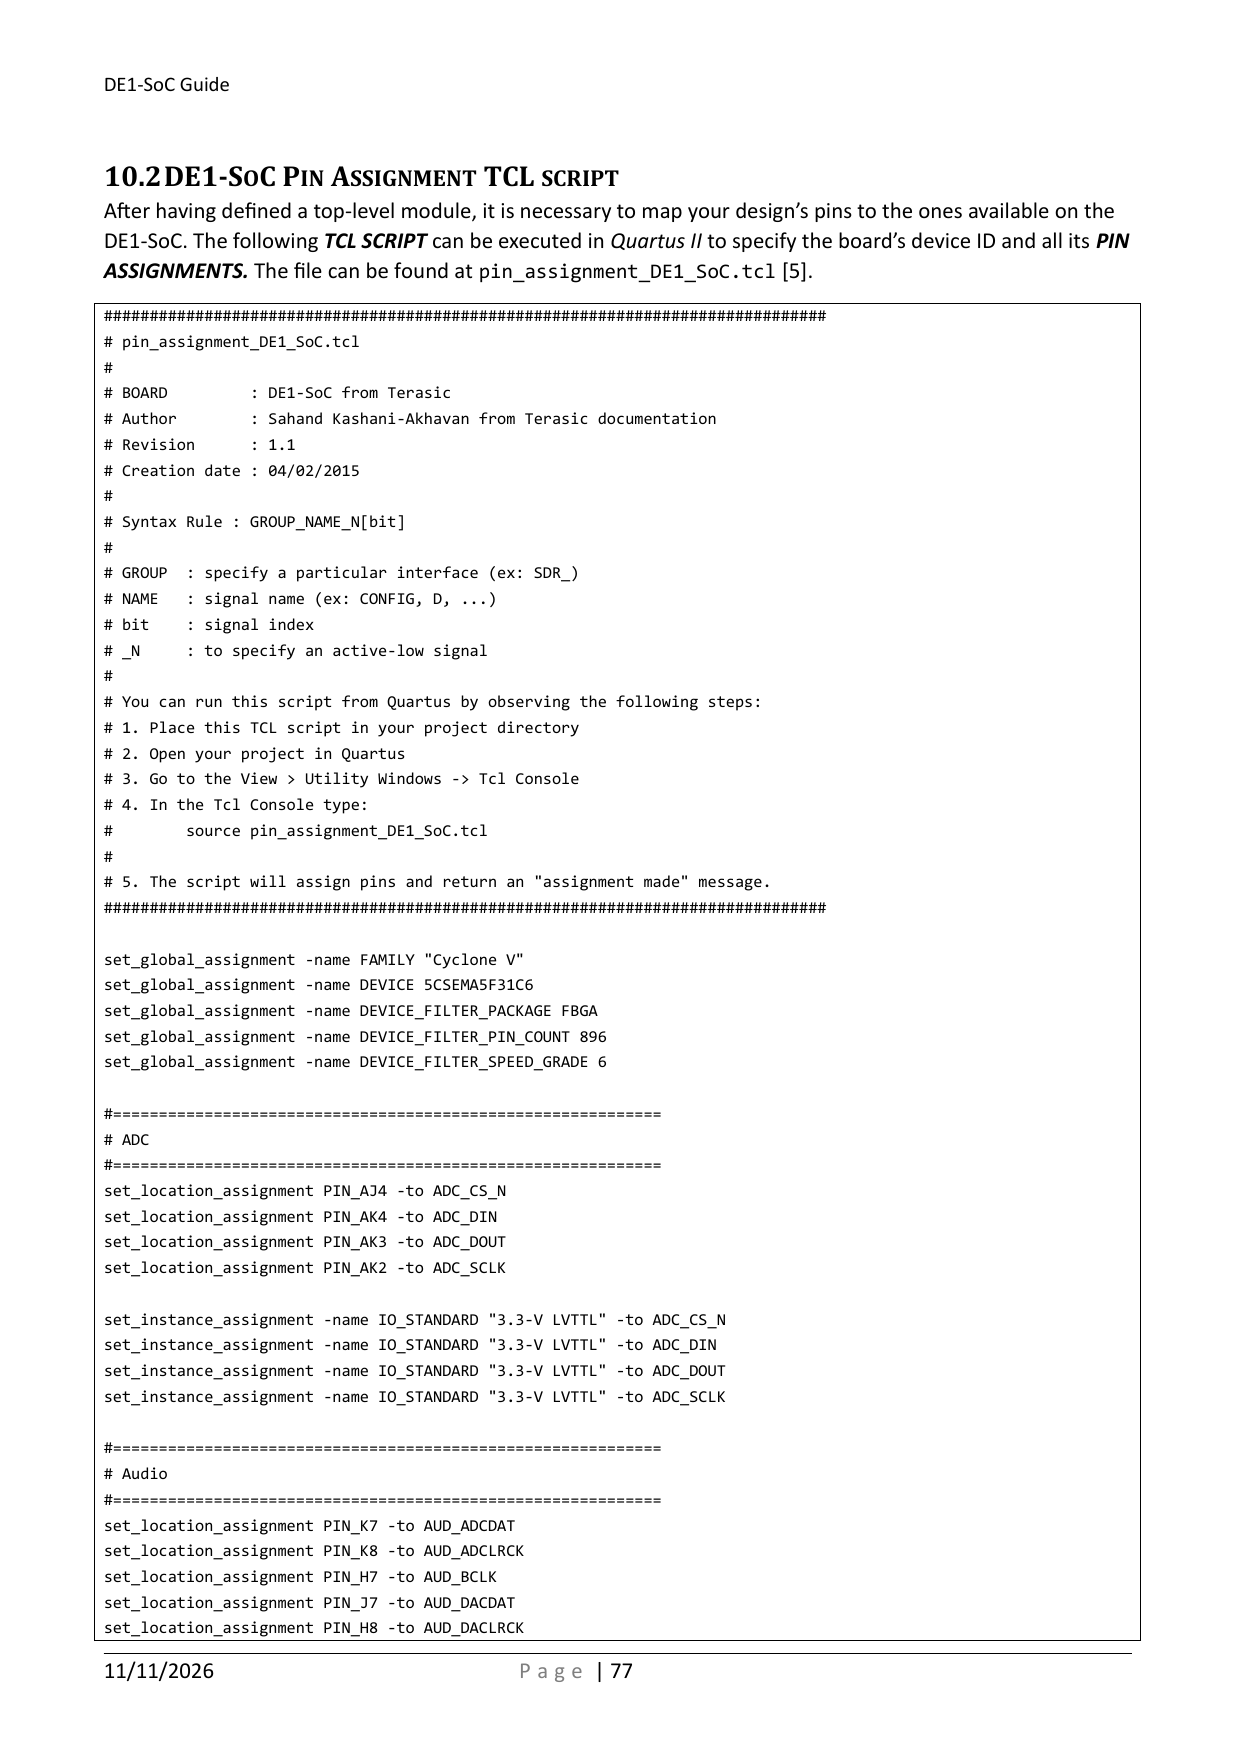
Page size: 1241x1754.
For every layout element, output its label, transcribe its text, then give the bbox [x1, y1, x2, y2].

text set_global_assignment -name FAMILY "Cyclone V" [95, 947, 1140, 969]
text # Author : Sahand Kashani-Akhavan from Terasic documentation [95, 406, 1140, 429]
text ############################################################################### [95, 304, 1140, 326]
text # source pin_assignment_DE1_SoC.tcl [95, 818, 1140, 841]
text # bit : signal index [95, 612, 1140, 635]
text set_location_assignment PIN_AK2 -to ADC_SCLK [95, 1255, 1140, 1278]
text set_location_assignment PIN_K7 -to AUD_ADCDAT [95, 1513, 1140, 1535]
text set_global_assignment -name DEVICE_FILTER_PIN_COUNT 896 [95, 1024, 1140, 1046]
subtitle DE1-SoC Pin Assignment TCL script [103, 159, 1132, 193]
text set_global_assignment -name DEVICE_FILTER_SPEED_GRADE 6 [95, 1049, 1140, 1072]
text # Syntax Rule : GROUP_NAME_N[bit] [95, 509, 1140, 532]
text #============================================================ [95, 1435, 1140, 1458]
text set_instance_assignment -name IO_STANDARD "3.3-V LVTTL" -to ADC_SCLK [95, 1384, 1140, 1407]
text # [95, 483, 1140, 506]
text set_location_assignment PIN_H8 -to AUD_DACLRCK [95, 1616, 1140, 1640]
text # Creation date : 04/02/2015 [95, 458, 1140, 480]
text # pin_assignment_DE1_SoC.tcl [95, 329, 1140, 352]
text # [95, 844, 1140, 866]
text # _N : to specify an active-low signal [95, 638, 1140, 660]
text set_instance_assignment -name IO_STANDARD "3.3-V LVTTL" -to ADC_DOUT [95, 1358, 1140, 1381]
text # 3. Go to the View > Utility Windows -> Tcl Console [95, 766, 1140, 789]
text set_location_assignment PIN_AJ4 -to ADC_CS_N [95, 1178, 1140, 1201]
text #============================================================ [95, 1487, 1140, 1509]
text # 2. Open your project in Quartus [95, 741, 1140, 763]
text set_instance_assignment -name IO_STANDARD "3.3-V LVTTL" -to ADC_DIN [95, 1332, 1140, 1355]
text # [95, 535, 1140, 557]
text set_global_assignment -name DEVICE 5CSEMA5F31C6 [95, 972, 1140, 995]
text # 1. Place this TCL script in your project directory [95, 715, 1140, 738]
text After having defined a top-level module, it is necessary to map your design’s pins to the ones available on the DE1-SoC. The following TCL script can be executed in Quartus II to specify the board’s device ID and all its pin assignments. The file can be found at pin_assignment_DE1_SoC.tcl . [103, 196, 1132, 284]
text set_instance_assignment -name IO_STANDARD "3.3-V LVTTL" -to ADC_CS_N [95, 1307, 1140, 1329]
text # NAME : signal name (ex: CONFIG, D, ...) [95, 586, 1140, 609]
text set_location_assignment PIN_J7 -to AUD_DACDAT [95, 1590, 1140, 1612]
text set_location_assignment PIN_AK4 -to ADC_DIN [95, 1204, 1140, 1226]
text set_global_assignment -name DEVICE_FILTER_PACKAGE FBGA [95, 998, 1140, 1021]
text # You can run this script from Quartus by observing the following steps: [95, 689, 1140, 712]
text # ADC [95, 1127, 1140, 1149]
text set_location_assignment PIN_AK3 -to ADC_DOUT [95, 1229, 1140, 1252]
text # [95, 355, 1140, 377]
text ############################################################################### [95, 895, 1140, 918]
text # Audio [95, 1461, 1140, 1484]
text #============================================================ [95, 1101, 1140, 1123]
text # GROUP : specify a particular interface (ex: SDR_) [95, 561, 1140, 583]
text # [95, 663, 1140, 686]
text set_location_assignment PIN_K8 -to AUD_ADCLRCK [95, 1538, 1140, 1561]
text # 4. In the Tcl Console type: [95, 792, 1140, 815]
text # BOARD : DE1-SoC from Terasic [95, 381, 1140, 403]
text # 5. The script will assign pins and return an "assignment made" message. [95, 869, 1140, 892]
text set_location_assignment PIN_H7 -to AUD_BCLK [95, 1564, 1140, 1587]
text # Revision : 1.1 [95, 432, 1140, 454]
text #============================================================ [95, 1152, 1140, 1175]
